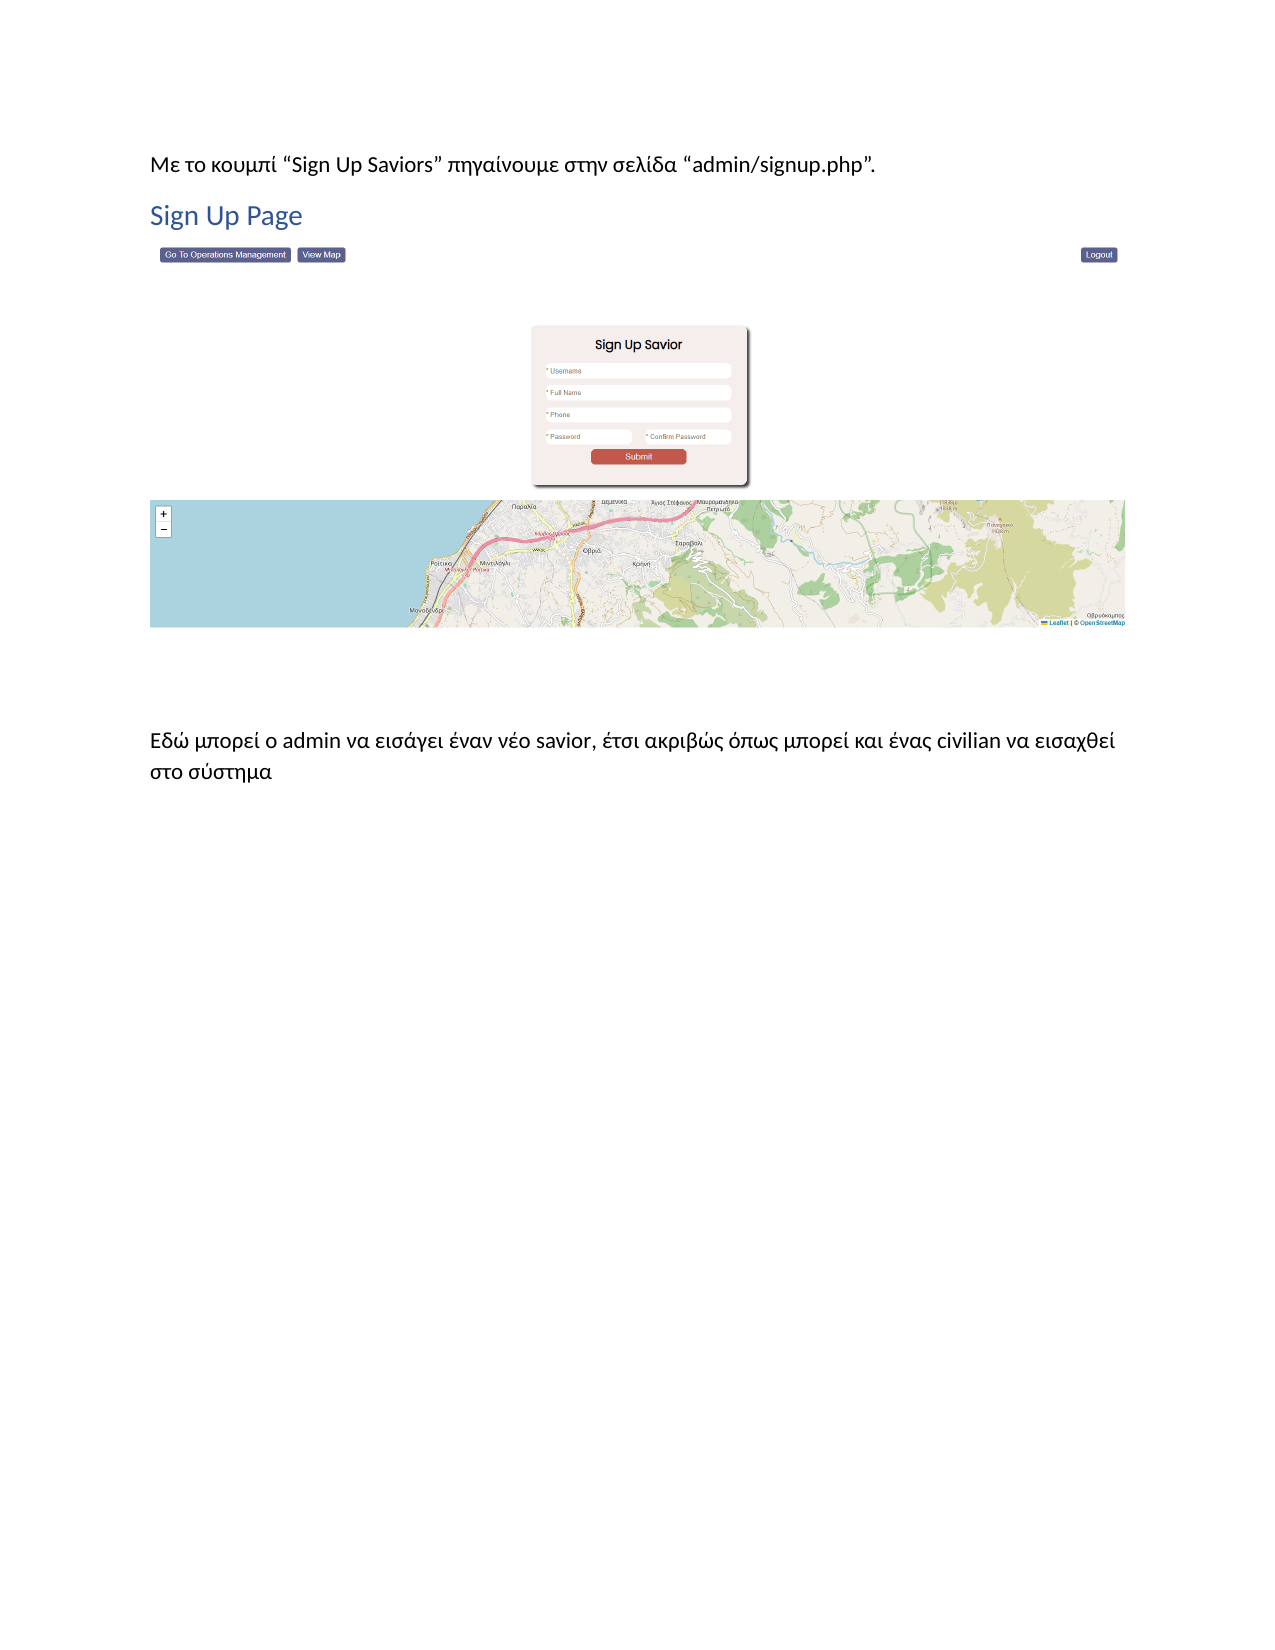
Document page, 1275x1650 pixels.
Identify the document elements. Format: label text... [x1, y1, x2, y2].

picture [150, 243, 1125, 708]
text Εδώ μπορεί ο admin να εισάγει έναν νέο savior, έτσι ακριβώς όπως μπορεί και ένας civilian να εισαχθεί στο σύστημα [150, 727, 1125, 785]
subtitle Sign Up Page [150, 197, 1125, 232]
text Με το κουμπί “Sign Up Saviors” πηγαίνουμε στην σελίδα “admin/signup.php”. [150, 150, 1125, 178]
